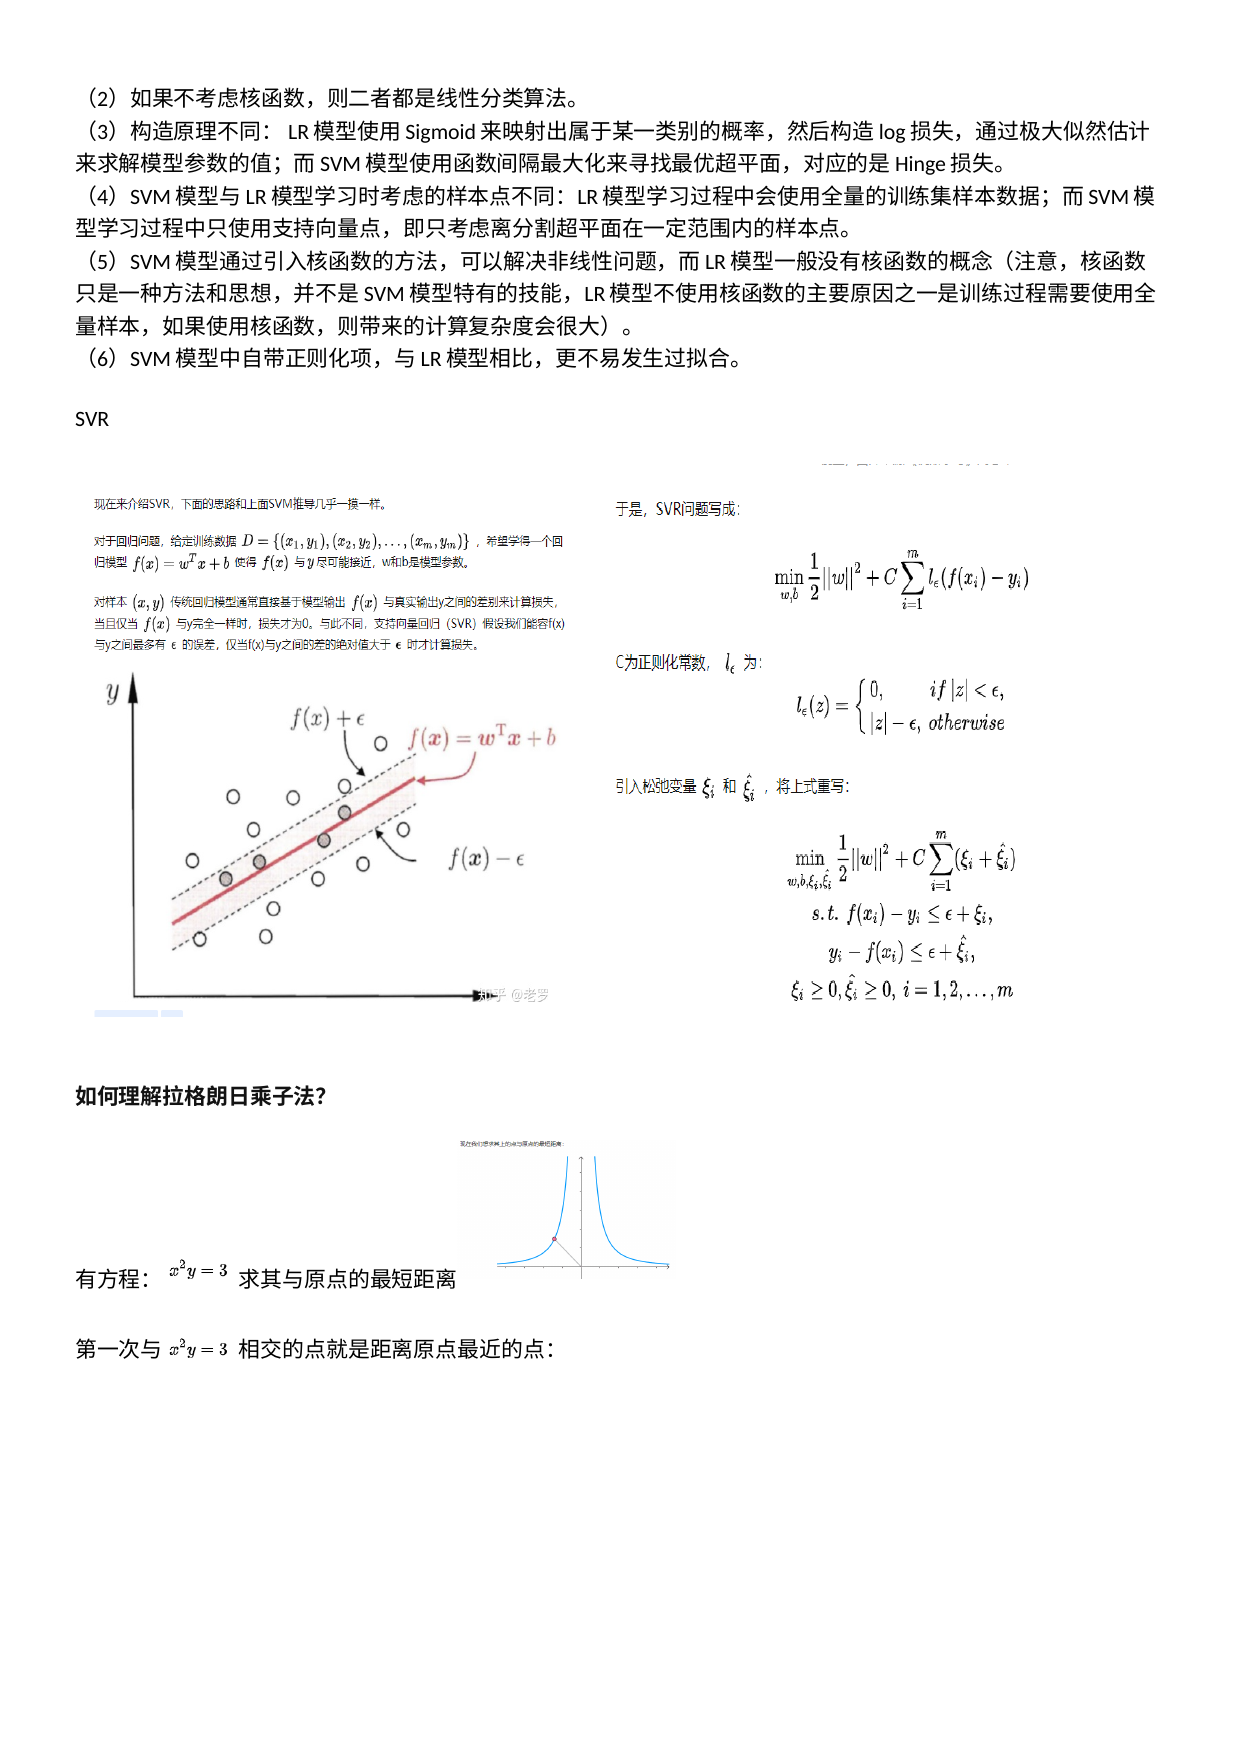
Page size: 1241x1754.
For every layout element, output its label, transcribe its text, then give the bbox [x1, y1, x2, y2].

text 有方程：求其与原点的最短距离 [75, 1140, 1165, 1302]
text SVR [75, 402, 1165, 435]
picture [75, 464, 1146, 1017]
picture [457, 1140, 677, 1279]
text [75, 81, 1165, 373]
picture [162, 1335, 239, 1358]
picture [162, 1256, 239, 1279]
text 第一次与相交的点就是距离原点最近的点： [75, 1332, 1165, 1364]
subtitle 如何理解拉格朗日乘子法？ [75, 1078, 1165, 1111]
